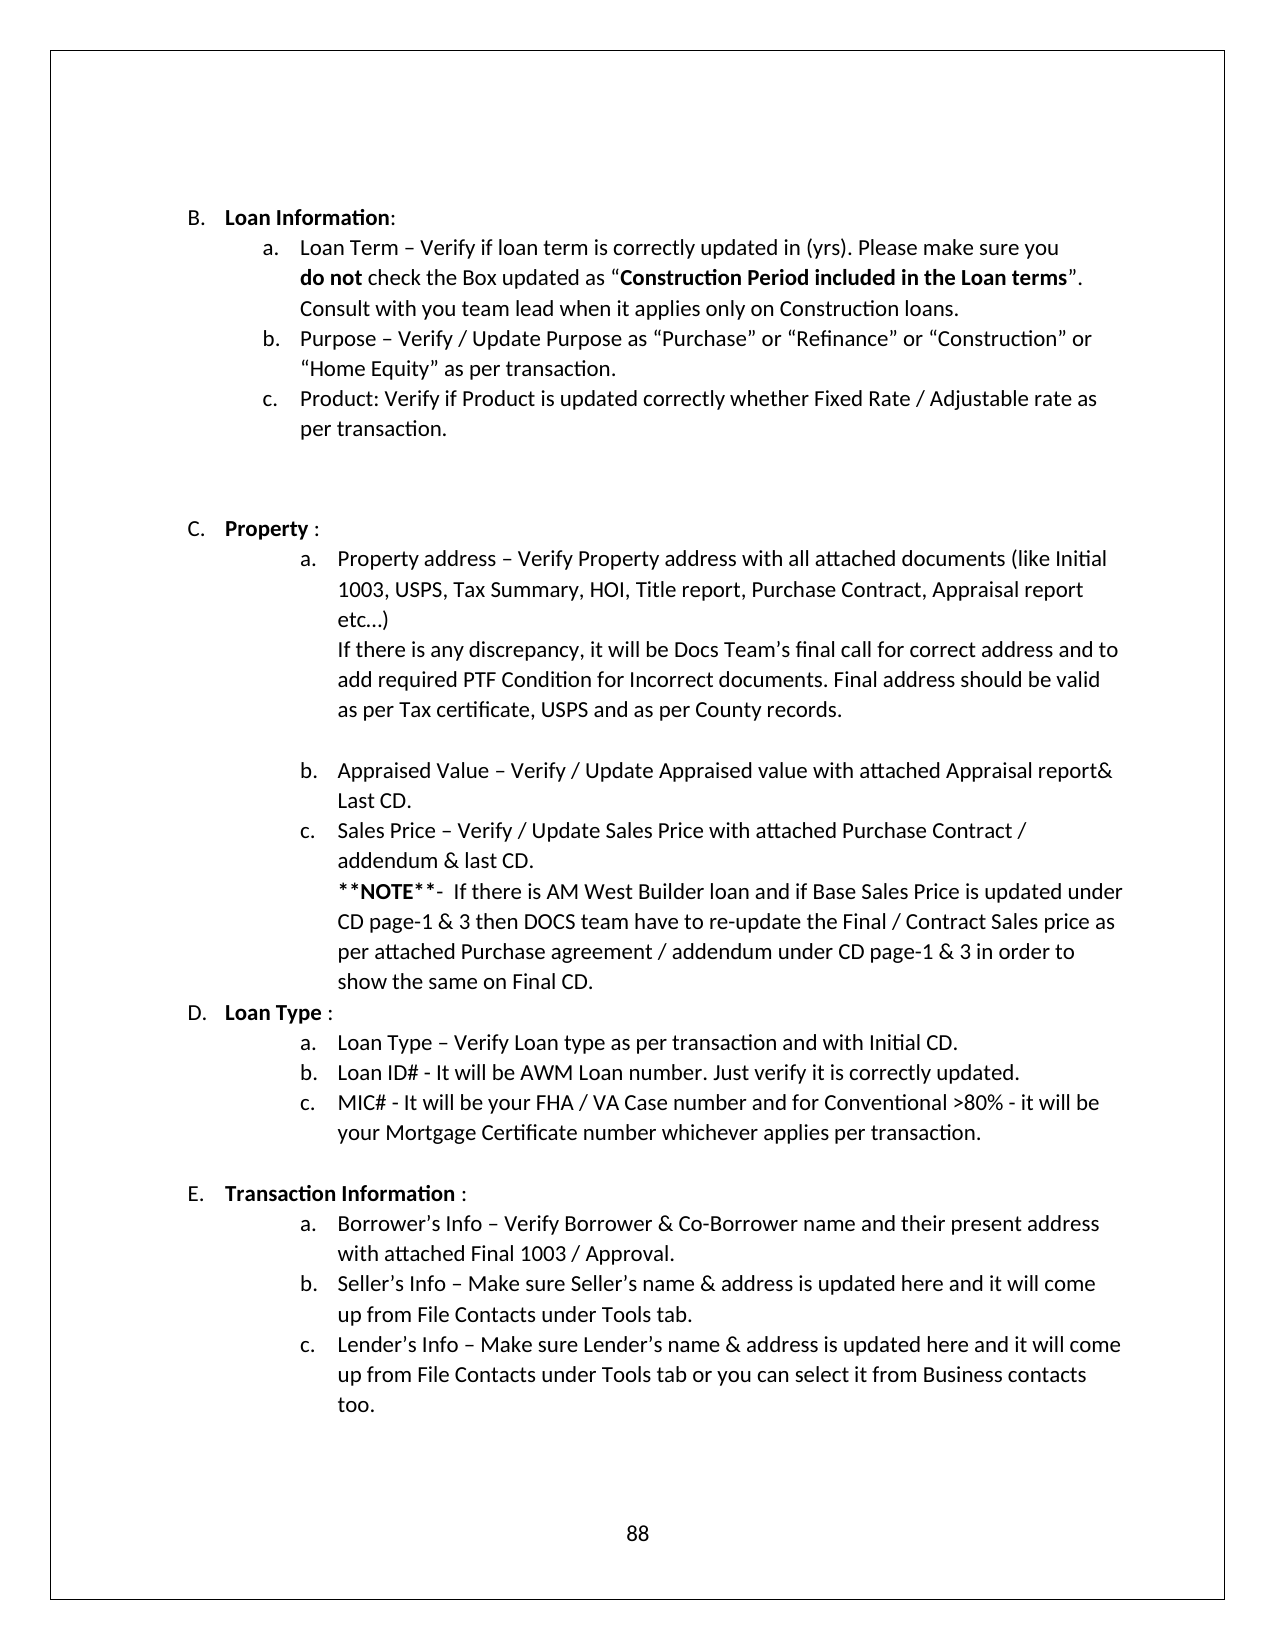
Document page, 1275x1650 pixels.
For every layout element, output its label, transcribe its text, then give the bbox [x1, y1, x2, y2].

list Loan Term – Verify if loan term is correctly updated in (yrs). Please make sure you do not check the Box updated as “Construction Period included in the Loan terms”. Consult with you team lead when it applies only on Construction loans. [262, 233, 1125, 322]
list Loan Type – Verify Loan type as per transaction and with Initial CD. [300, 1028, 1125, 1056]
list Purpose – Verify / Update Purpose as “Purchase” or “Refinance” or “Construction” or “Home Equity” as per transaction. [262, 324, 1125, 382]
list Loan Information: [187, 203, 1125, 231]
list Loan ID# - It will be AWM Loan number. Just verify it is correctly updated. [300, 1058, 1125, 1086]
list Lender’s Info – Make sure Lender’s name & address is updated here and it will come up from File Contacts under Tools tab or you can select it from Business contacts too. [300, 1330, 1125, 1418]
list Property : [187, 514, 1125, 542]
list MIC# - It will be your FHA / VA Case number and for Conventional >80% - it will be your Mortgage Certificate number whichever applies per transaction. [300, 1088, 1125, 1147]
list **NOTE**- If there is AM West Builder loan and if Base Sales Price is updated under CD page-1 & 3 then DOCS team have to re-update the Final / Contract Sales price as per attached Purchase agreement / addendum under CD page-1 & 3 in order to show the same on Final CD. [337, 877, 1125, 996]
list If there is any discrepancy, it will be Docs Team’s final call for correct address and to add required PTF Condition for Incorrect documents. Final address should be valid as per Tax certificate, USPS and as per County records. [337, 635, 1125, 724]
list Sales Price – Verify / Update Sales Price with attached Purchase Contract / addendum & last CD. [300, 816, 1125, 875]
list Appraised Value – Verify / Update Appraised value with attached Appraisal report& Last CD. [300, 756, 1125, 814]
list Loan Type : [187, 998, 1125, 1026]
list Product: Verify if Product is updated correctly whether Fixed Rate / Adjustable rate as per transaction. [262, 384, 1125, 442]
list Seller’s Info – Make sure Seller’s name & address is updated here and it will come up from File Contacts under Tools tab. [300, 1269, 1125, 1328]
list Transaction Information : [187, 1179, 1125, 1207]
list Borrower’s Info – Verify Borrower & Co-Borrower name and their present address with attached Final 1003 / Approval. [300, 1209, 1125, 1267]
list Property address – Verify Property address with all attached documents (like Initial 1003, USPS, Tax Summary, HOI, Title report, Purchase Contract, Appraisal report etc…) [300, 544, 1125, 633]
